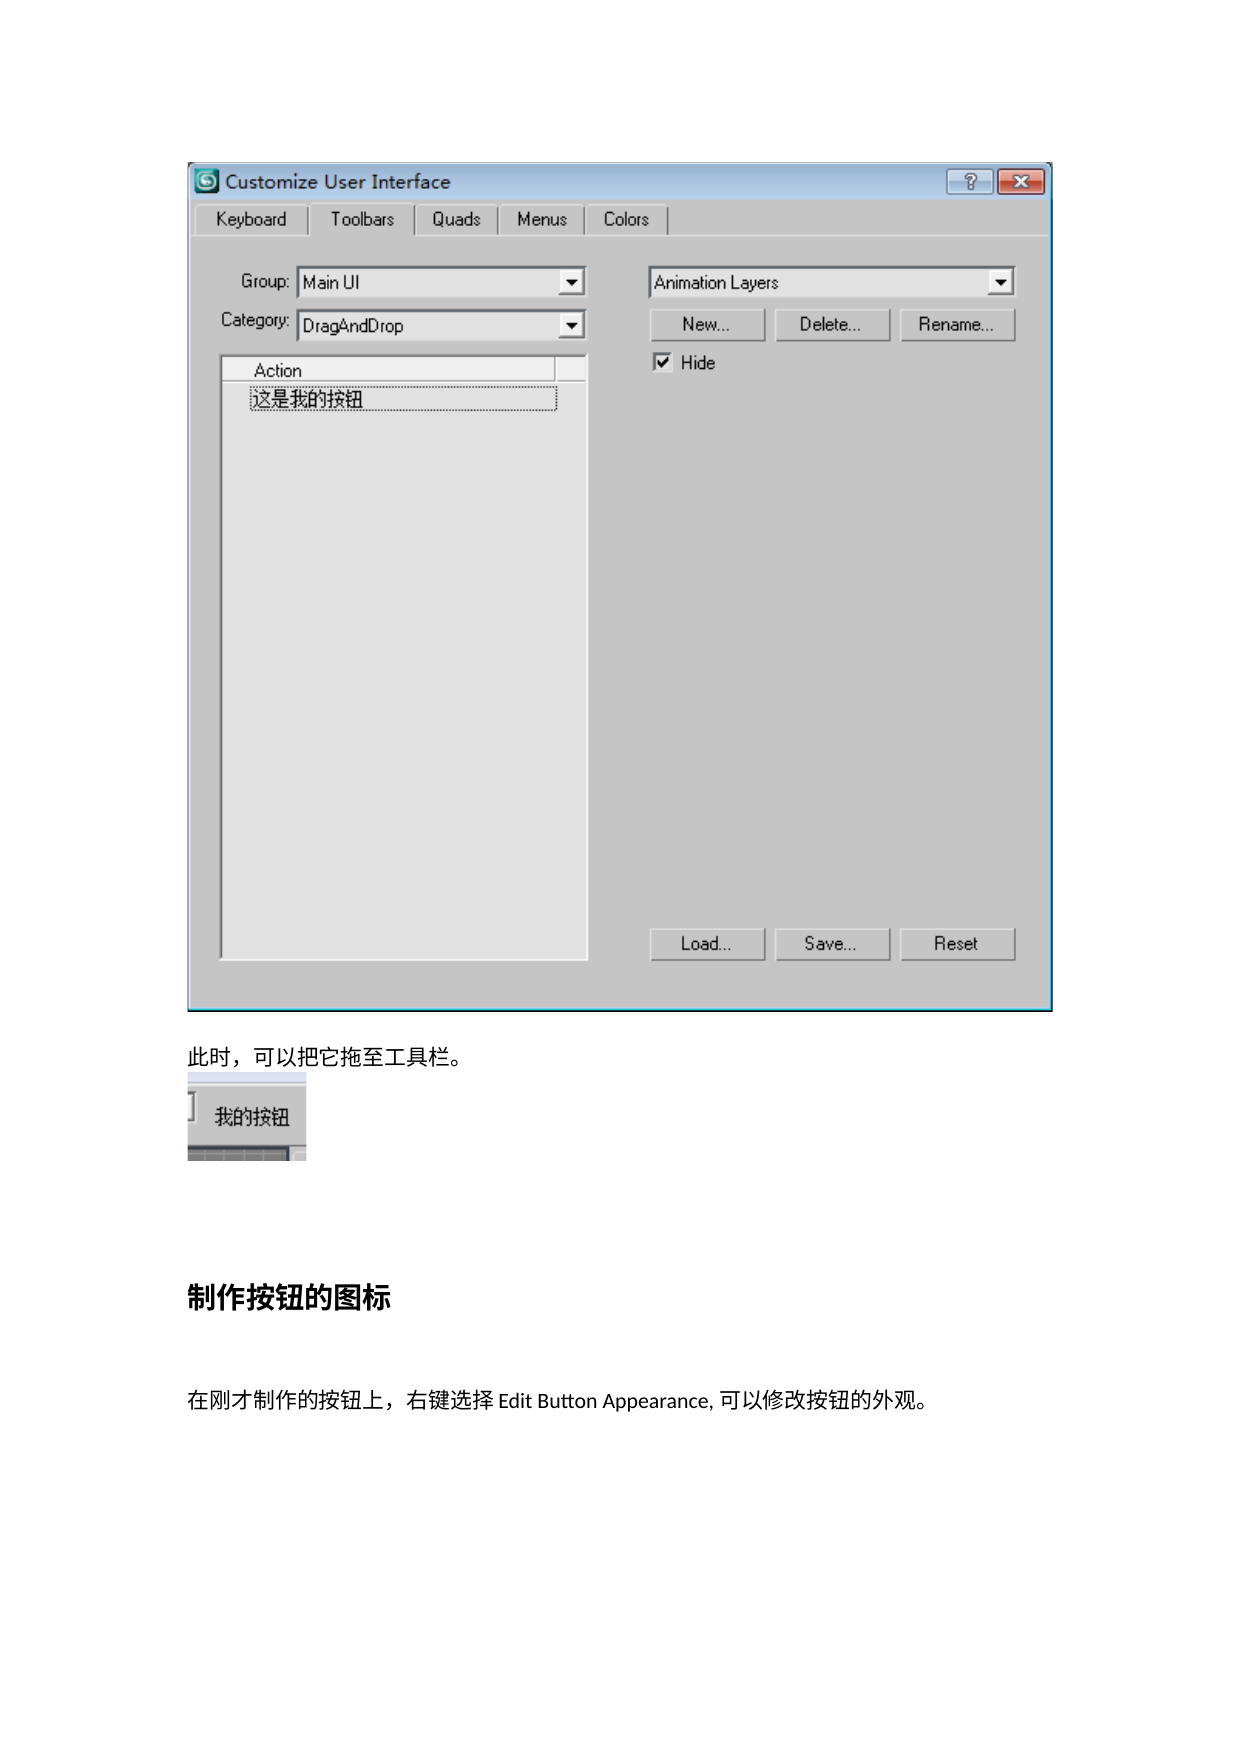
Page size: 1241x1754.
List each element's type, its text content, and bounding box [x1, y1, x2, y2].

picture [187, 1072, 307, 1161]
text 在刚才制作的按钮上，右键选择Edit Button Appearance, 可以修改按钮的外观。 [187, 1382, 1053, 1415]
picture [187, 162, 1053, 1012]
subtitle 制作按钮的图标 [187, 1264, 1053, 1329]
text 此时，可以把它拖至工具栏。 [187, 1039, 1053, 1072]
